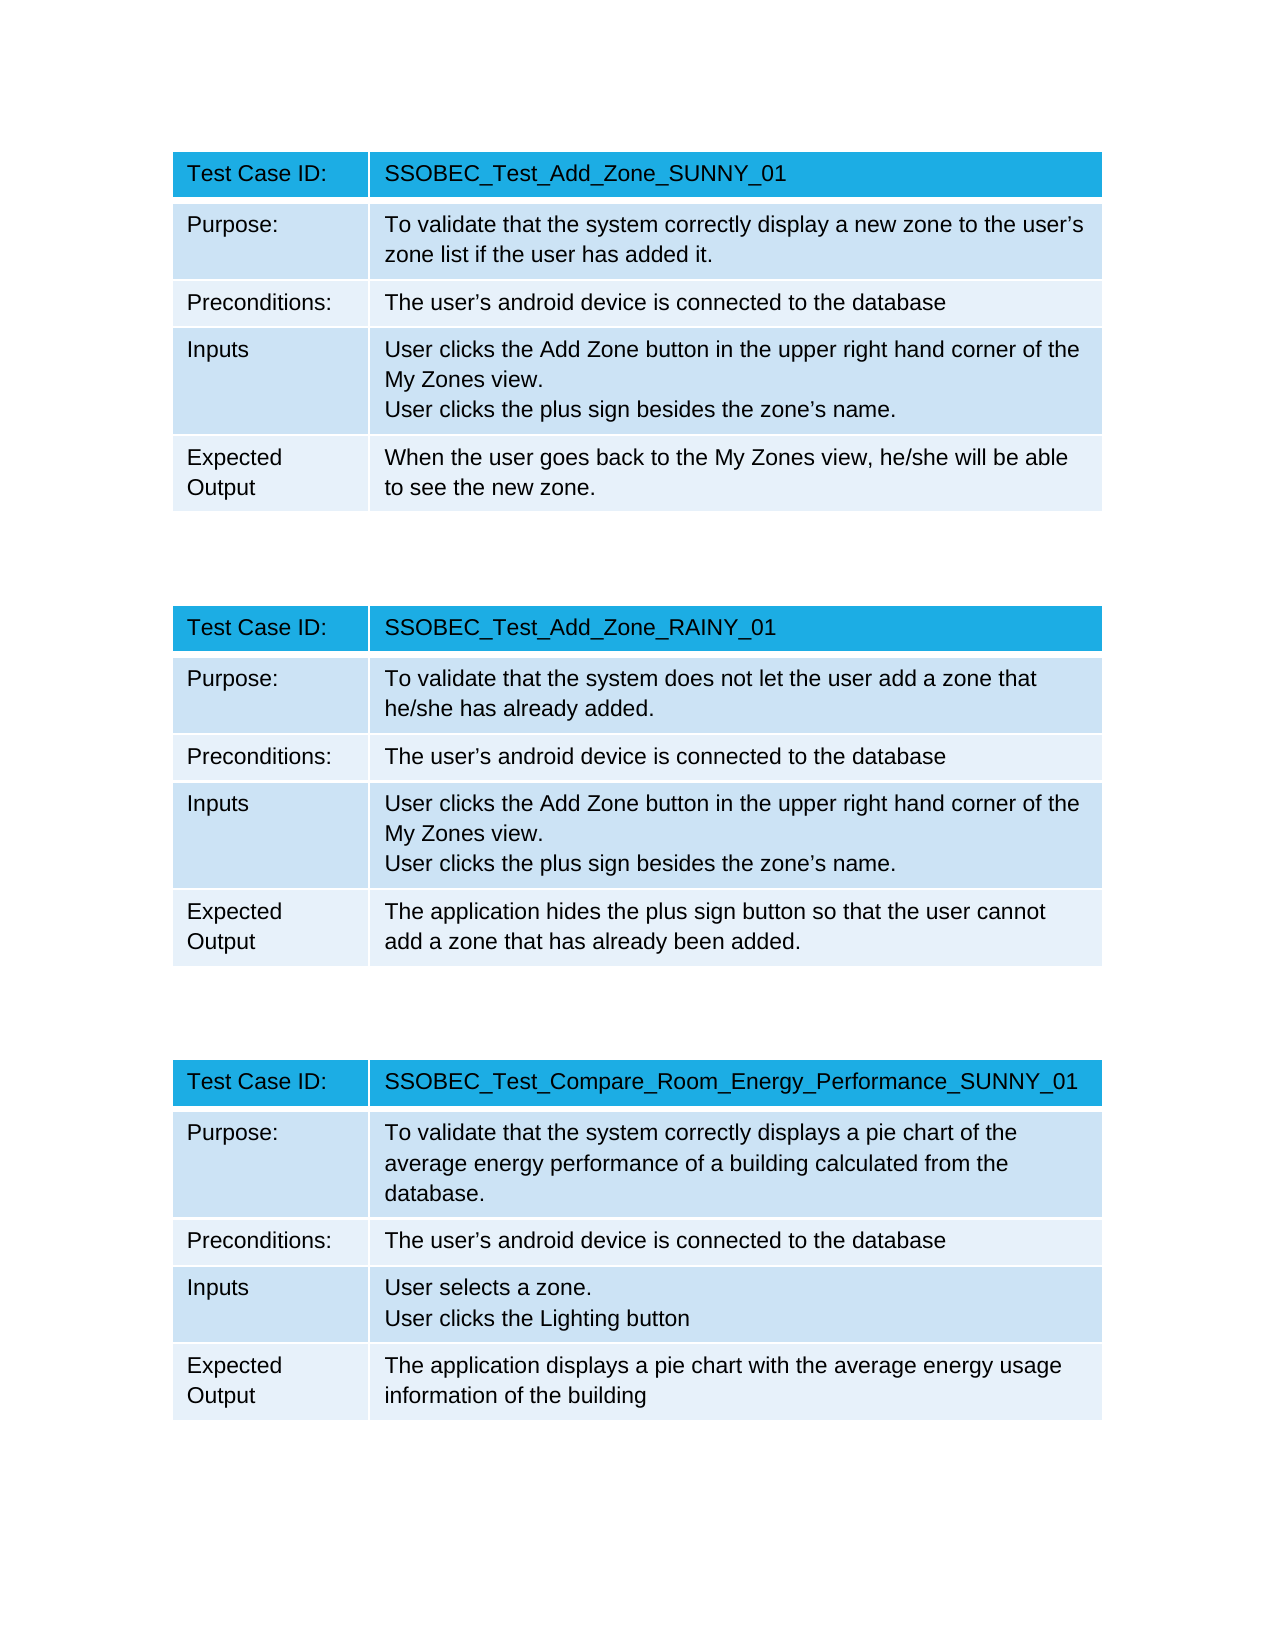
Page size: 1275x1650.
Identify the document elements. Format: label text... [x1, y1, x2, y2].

table_cell User selects a zone. User clicks the Lighting button [370, 1267, 1102, 1342]
table_cell Purpose: [173, 1112, 368, 1217]
table_cell When the user goes back to the My Zones view, he/she will be able to see the new zone. [370, 436, 1102, 511]
table_cell The user’s android device is connected to the database [370, 1220, 1102, 1265]
table_cell Inputs [173, 783, 368, 888]
table_cell Inputs [173, 1267, 368, 1342]
table_header SSOBEC_Test_Add_Zone_SUNNY_01 [370, 152, 1102, 197]
table_cell To validate that the system correctly display a new zone to the user’s zone list if the user has added it. [370, 204, 1102, 279]
table_header Test Case ID: [173, 1060, 368, 1106]
table_cell Preconditions: [173, 281, 368, 326]
table_cell User clicks the Add Zone button in the upper right hand corner of the My Zones view. User clicks the plus sign besides the zone’s name. [370, 328, 1102, 434]
table_cell The user’s android device is connected to the database [370, 735, 1102, 780]
table_cell Expected Output [173, 436, 368, 511]
table_cell The application displays a pie chart with the average energy usage information of the building [370, 1344, 1102, 1420]
table_cell Expected Output [173, 890, 368, 966]
table_header SSOBEC_Test_Add_Zone_RAINY_01 [370, 606, 1102, 651]
table_cell Expected Output [173, 1344, 368, 1420]
table_cell Inputs [173, 328, 368, 434]
table_cell Preconditions: [173, 735, 368, 780]
table_cell To validate that the system does not let the user add a zone that he/she has already added. [370, 658, 1102, 733]
table_cell Preconditions: [173, 1220, 368, 1265]
table_header Test Case ID: [173, 152, 368, 197]
table_cell Purpose: [173, 658, 368, 733]
table_cell Purpose: [173, 204, 368, 279]
table_header Test Case ID: [173, 606, 368, 651]
table_cell User clicks the Add Zone button in the upper right hand corner of the My Zones view. User clicks the plus sign besides the zone’s name. [370, 783, 1102, 888]
table_cell The user’s android device is connected to the database [370, 281, 1102, 326]
table_cell To validate that the system correctly displays a pie chart of the average energy performance of a building calculated from the database. [370, 1112, 1102, 1217]
table_cell The application hides the plus sign button so that the user cannot add a zone that has already been added. [370, 890, 1102, 966]
table_header SSOBEC_Test_Compare_Room_Energy_Performance_SUNNY_01 [370, 1060, 1102, 1106]
